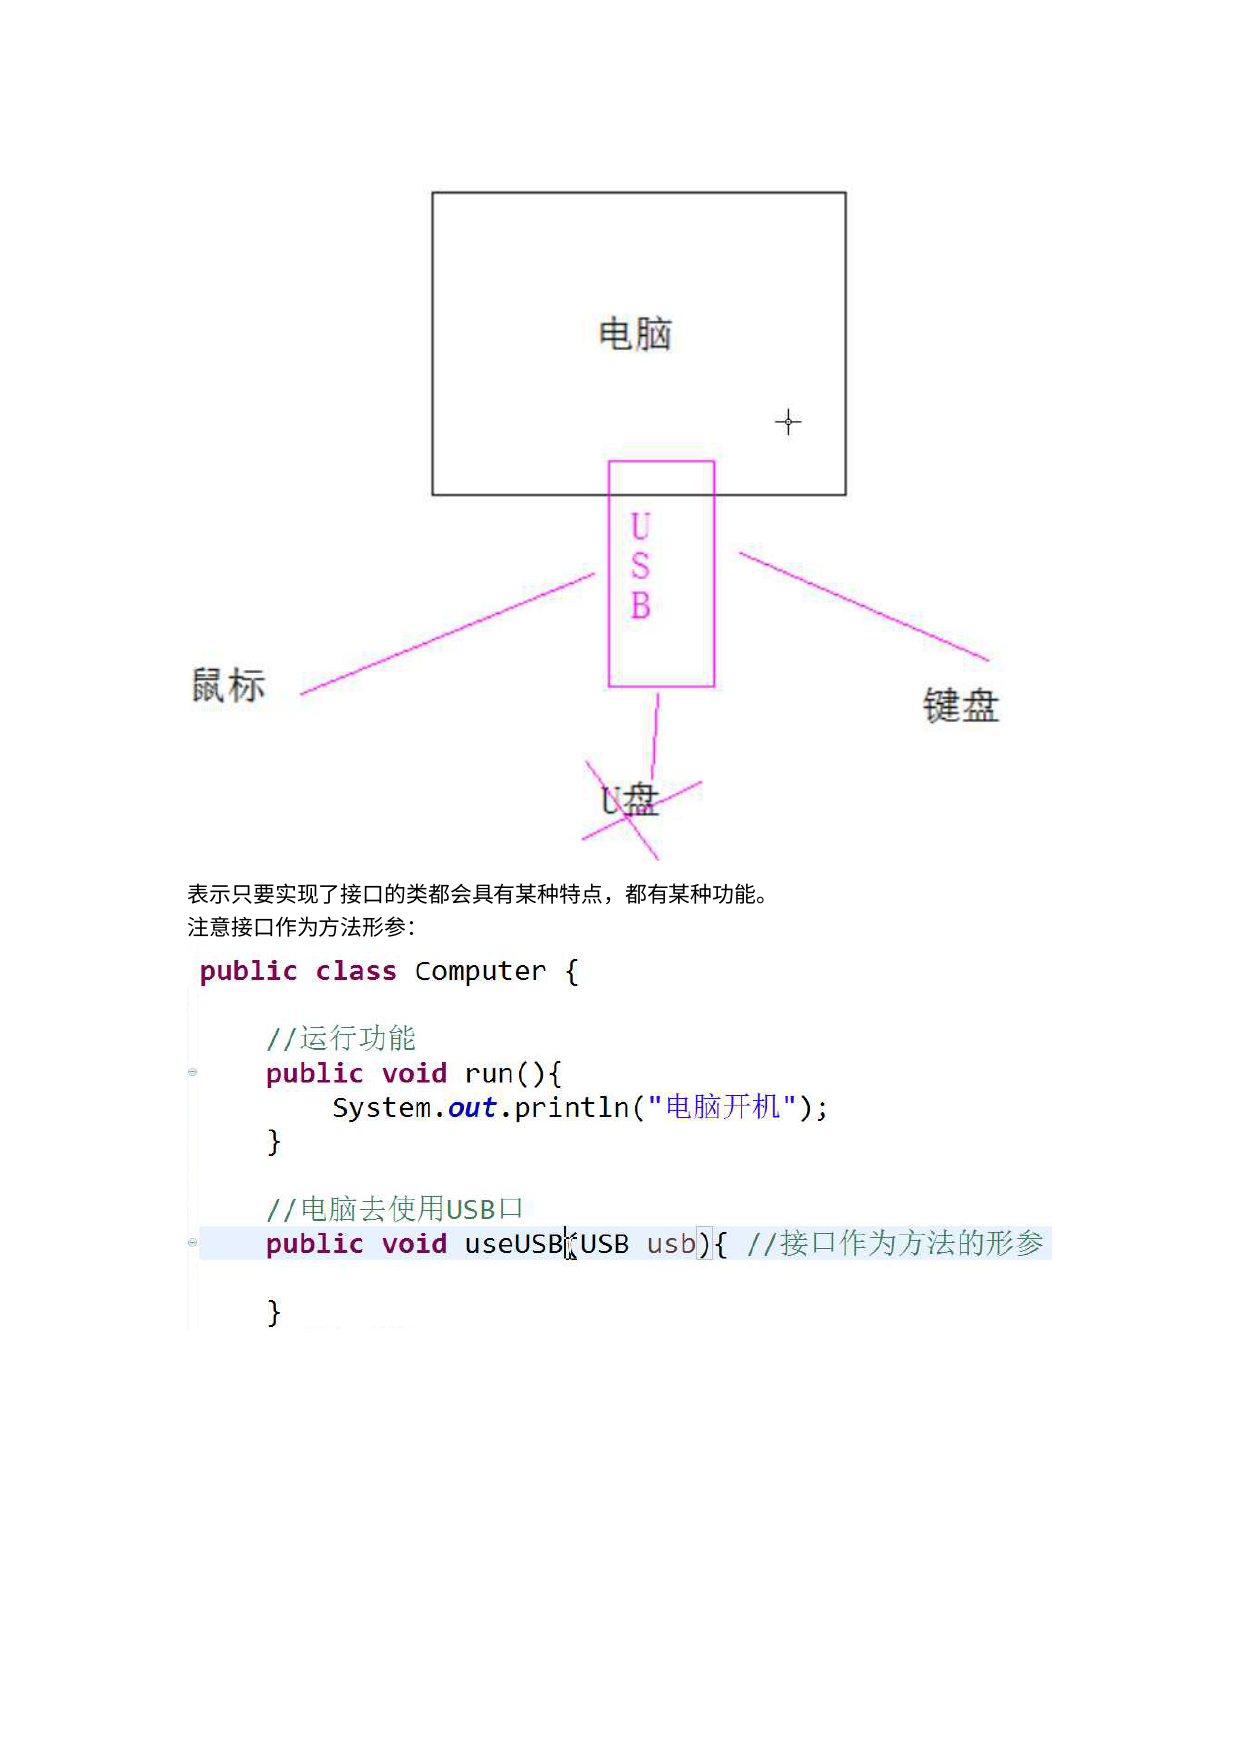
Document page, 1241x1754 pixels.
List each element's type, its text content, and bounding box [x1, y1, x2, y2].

text 注意接口作为方法形参： [187, 909, 1053, 942]
picture [187, 942, 1053, 1329]
picture [187, 162, 1022, 867]
text 表示只要实现了接口的类都会具有某种特点，都有某种功能。 [187, 877, 1053, 909]
